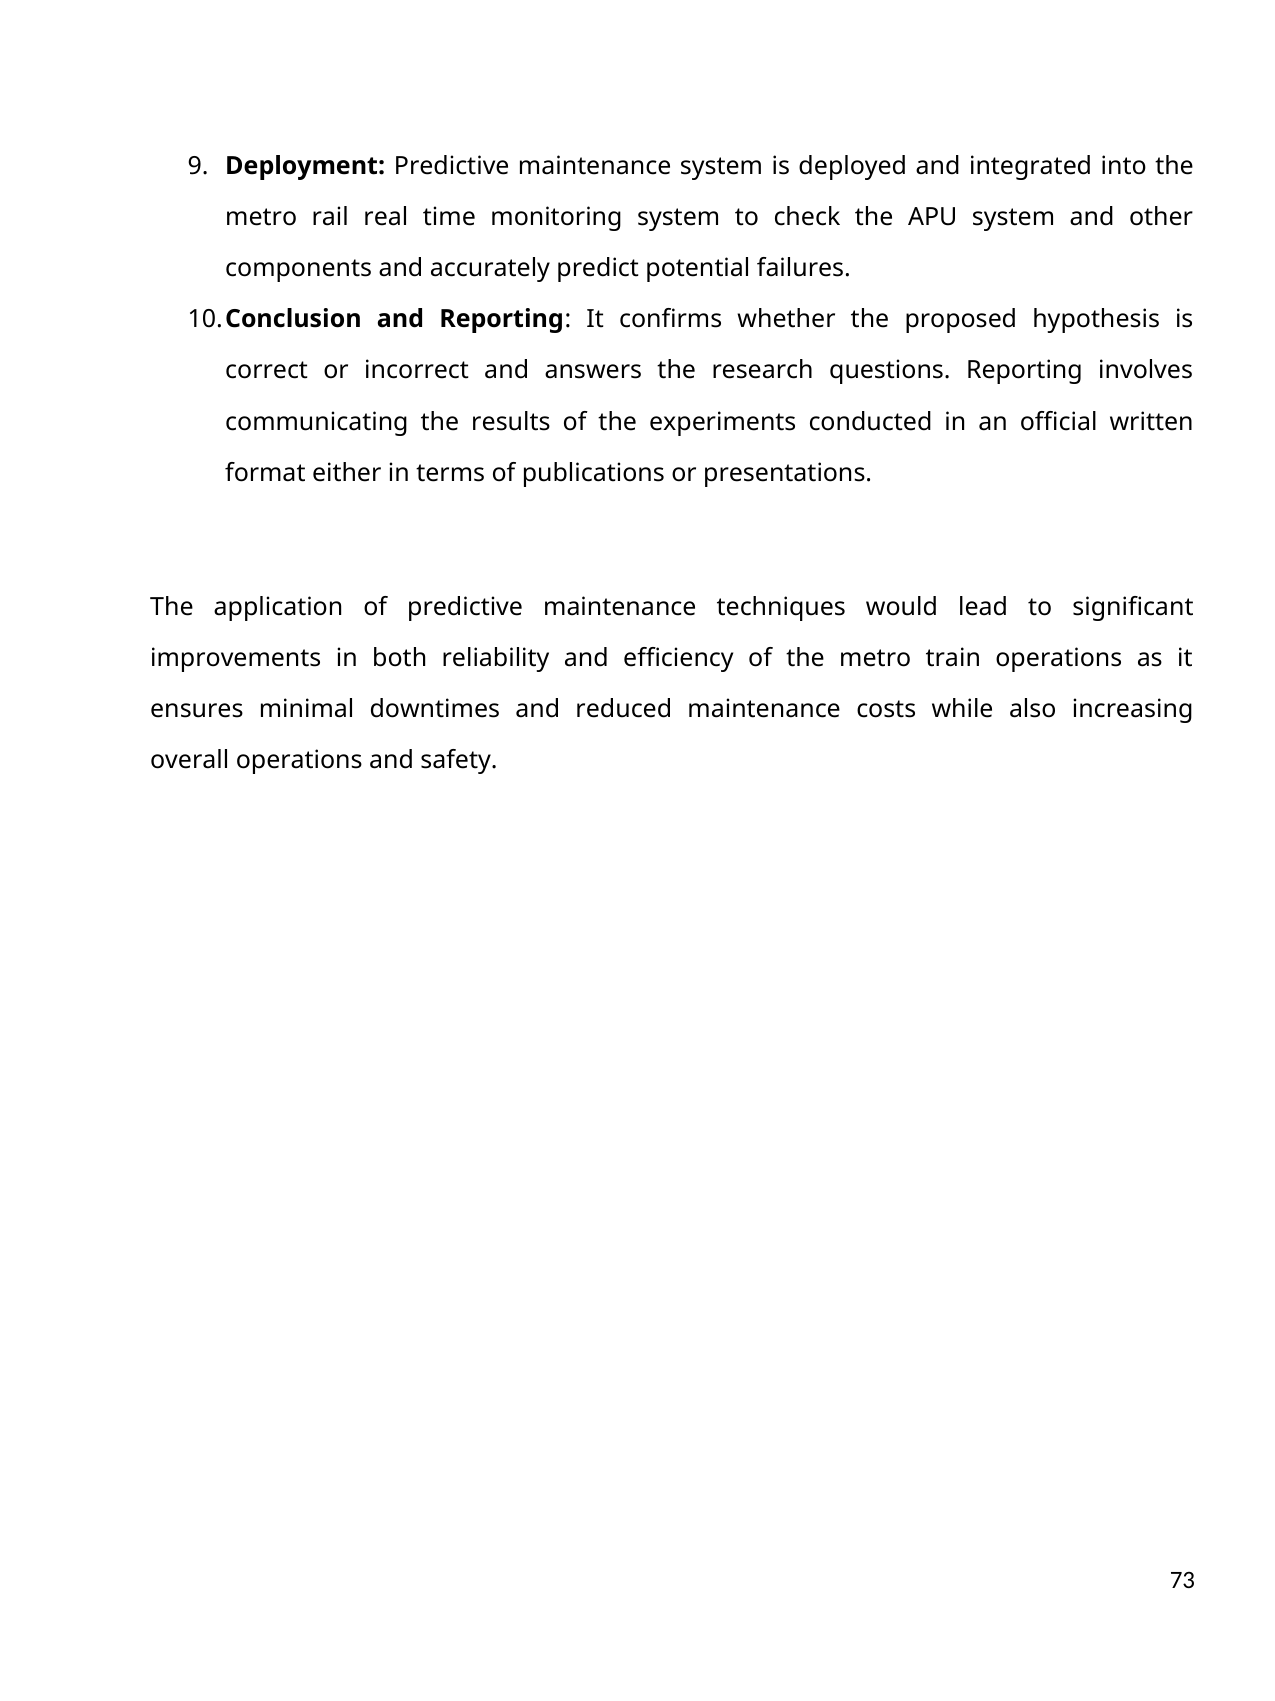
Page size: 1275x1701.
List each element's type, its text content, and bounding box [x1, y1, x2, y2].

text The application of predictive maintenance techniques would lead to significant improvements in both reliability and efficiency of the metro train operations as it ensures minimal downtimes and reduced maintenance costs while also increasing overall operations and safety. [150, 588, 1195, 776]
list Conclusion and Reporting: It confirms whether the proposed hypothesis is correct or incorrect and answers the research questions. Reporting involves communicating the results of the experiments conducted in an official written format either in terms of publications or presentations. [187, 301, 1195, 488]
list Deployment: Predictive maintenance system is deployed and integrated into the metro rail real time monitoring system to check the APU system and other components and accurately predict potential failures. [187, 148, 1195, 284]
